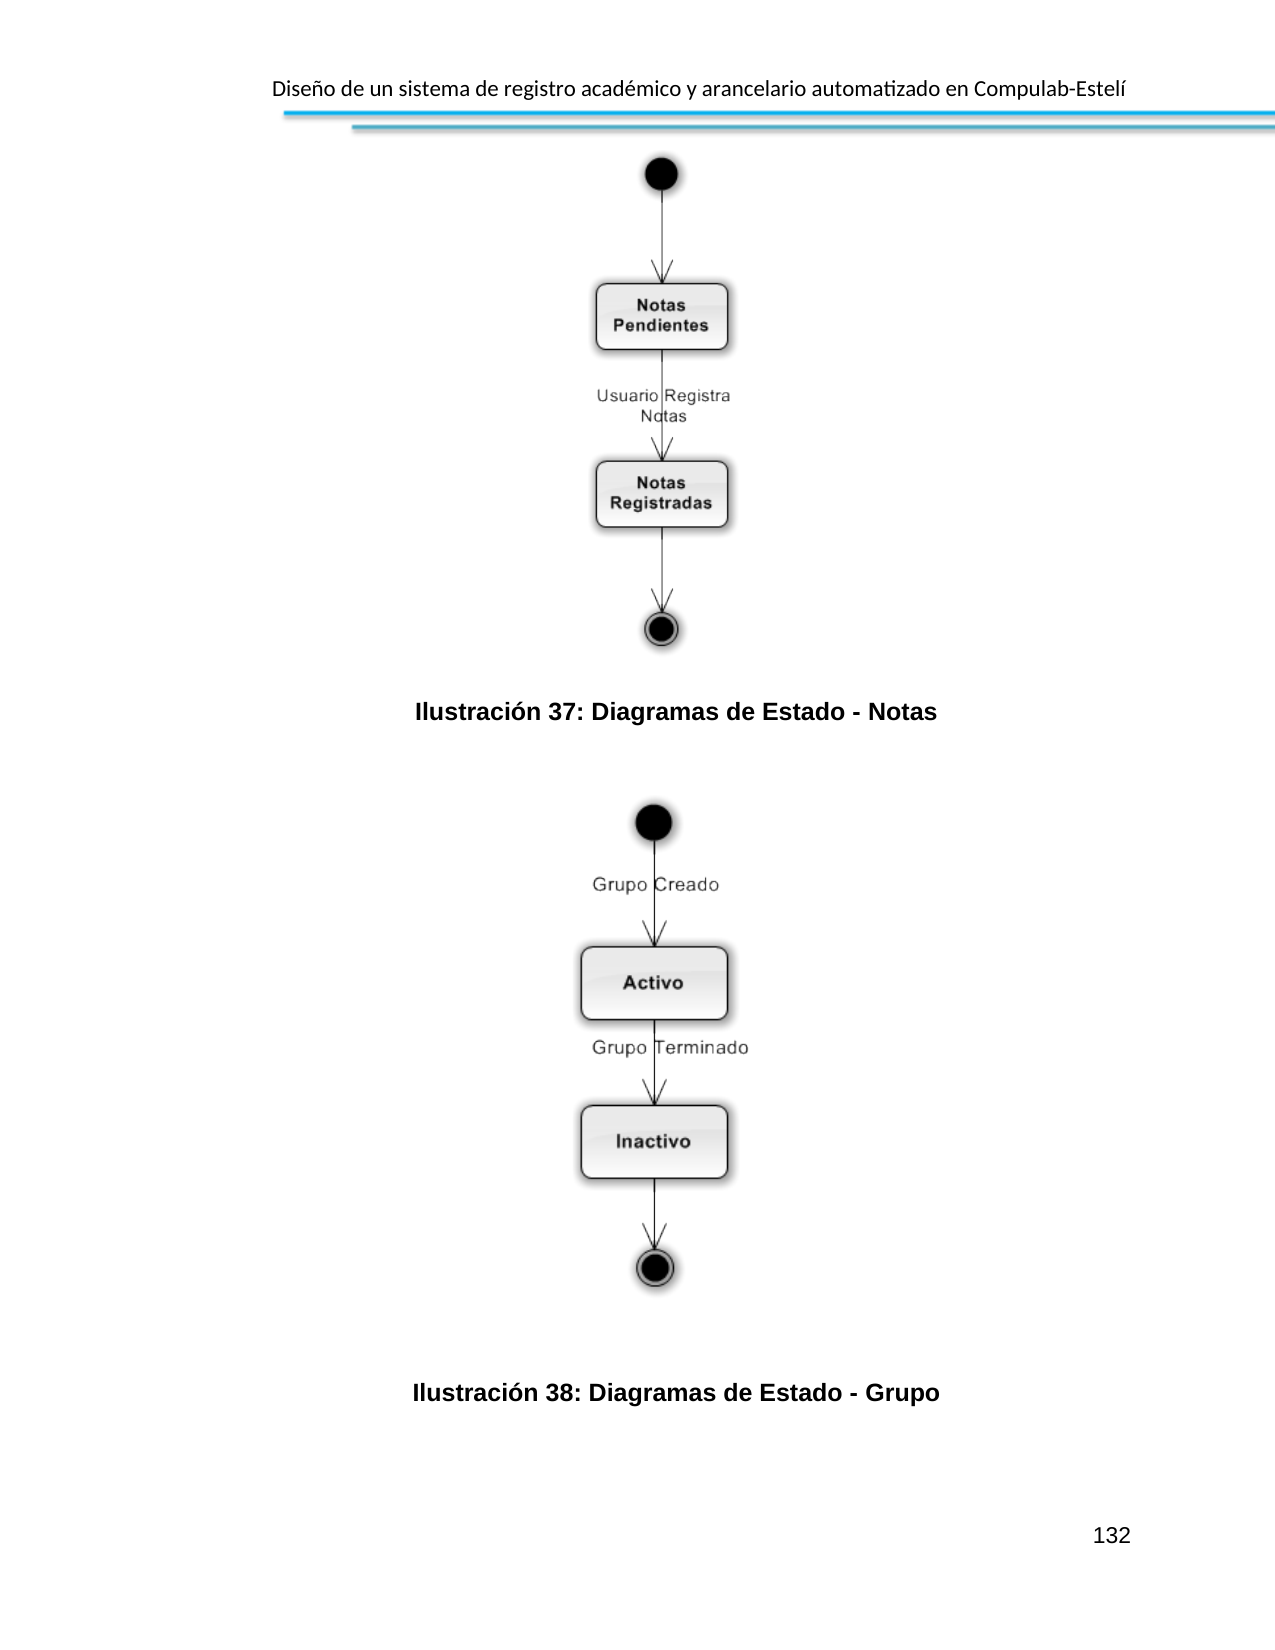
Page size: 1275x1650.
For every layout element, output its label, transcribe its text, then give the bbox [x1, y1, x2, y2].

picture [588, 150, 739, 658]
text Ilustración 38: Diagramas de Estado - Grupo [384, 1378, 969, 1406]
picture [275, 106, 1275, 141]
text Ilustración 37: Diagramas de Estado - Notas [383, 697, 969, 726]
picture [572, 795, 749, 1300]
